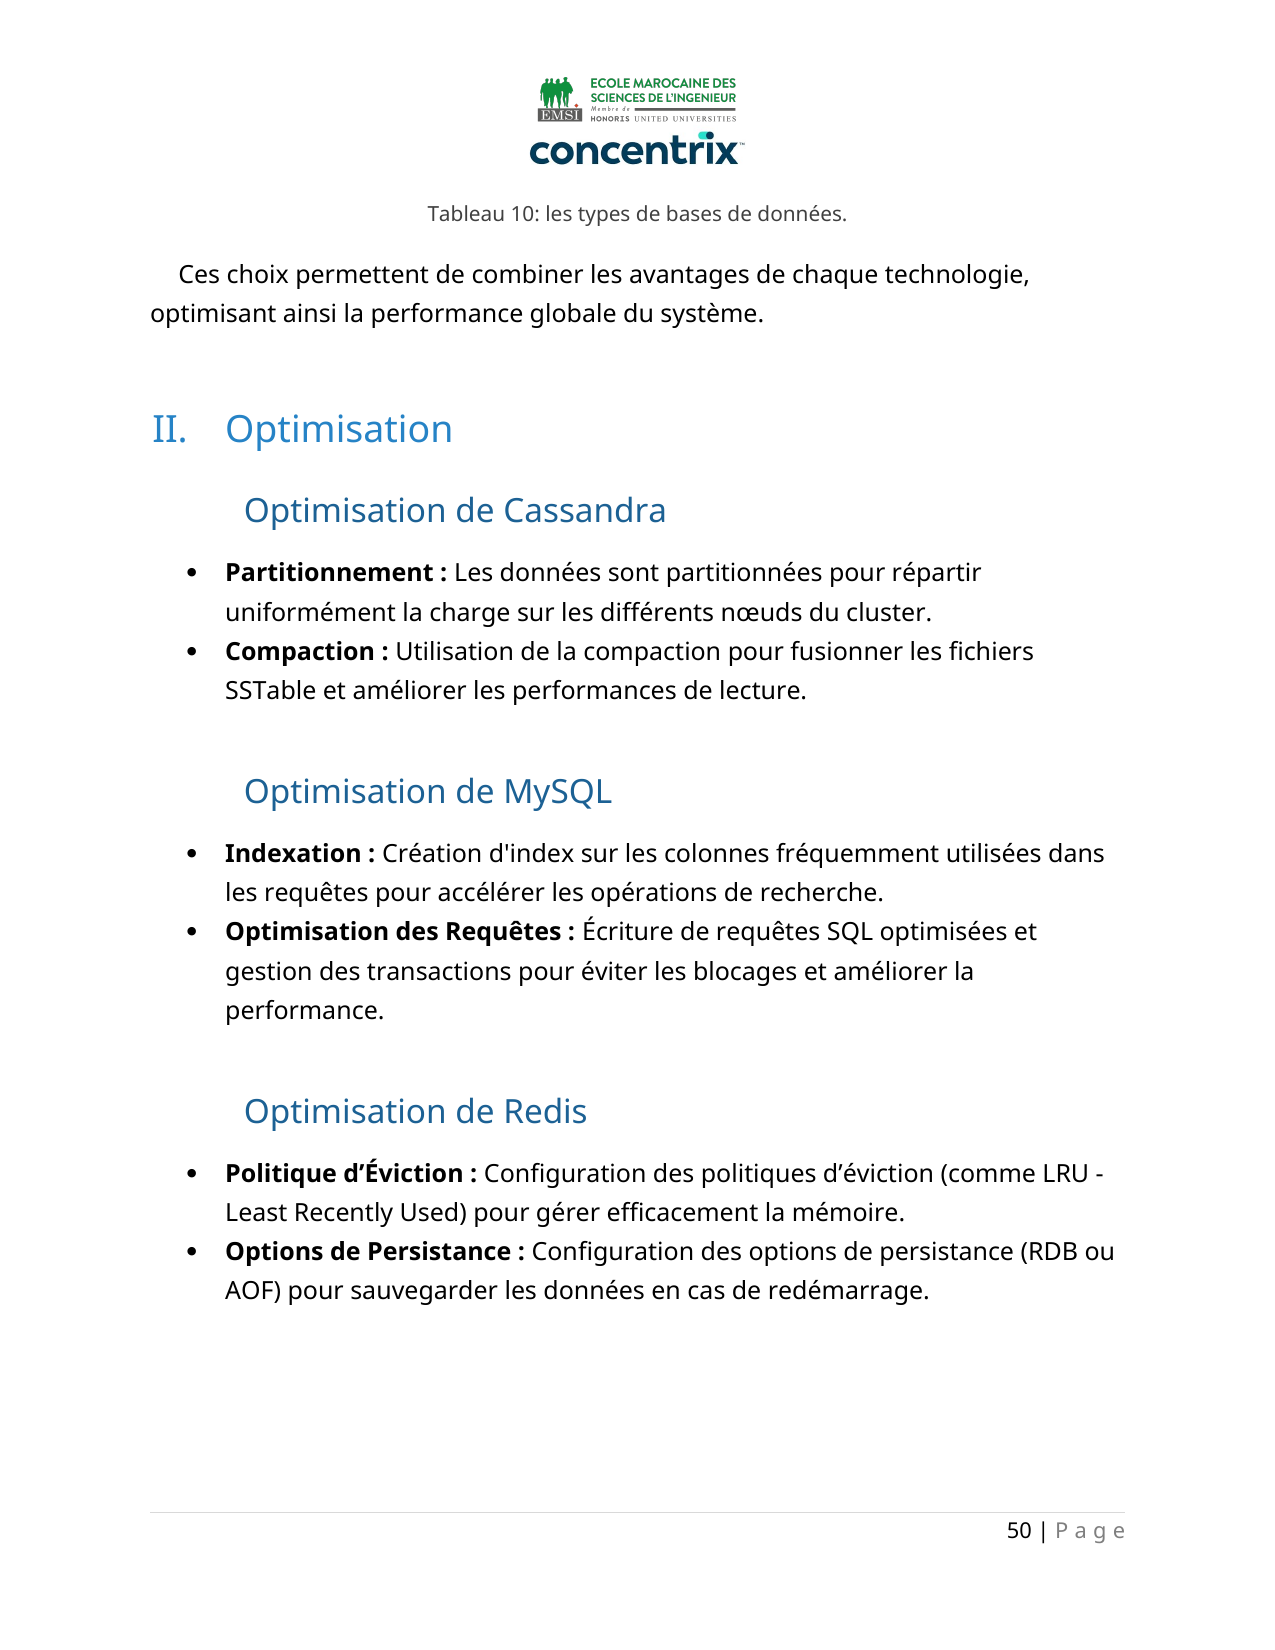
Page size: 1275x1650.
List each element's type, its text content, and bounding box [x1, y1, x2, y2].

list Compaction : Utilisation de la compaction pour fusionner les fichiers SSTable et améliorer les performances de lecture. [187, 633, 1125, 707]
list Indexation : Création d'index sur les colonnes fréquemment utilisées dans les requêtes pour accélérer les opérations de recherche. [187, 836, 1125, 909]
text Ces choix permettent de combiner les avantages de chaque technologie, optimisant ainsi la performance globale du système. [150, 256, 1125, 329]
subtitle Optimisation de Cassandra [225, 487, 1125, 532]
list Optimisation des Requêtes : Écriture de requêtes SQL optimisées et gestion des transactions pour éviter les blocages et améliorer la performance. [187, 914, 1125, 1026]
text Tableau 10: les types de bases de données. [150, 199, 1125, 228]
list Partitionnement : Les données sont partitionnées pour répartir uniformément la charge sur les différents nœuds du cluster. [187, 555, 1125, 628]
picture [528, 75, 747, 170]
subtitle Optimisation de Redis [150, 1087, 1125, 1133]
list Politique d’Éviction : Configuration des politiques d’éviction (comme LRU - Least Recently Used) pour gérer efficacement la mémoire. [187, 1156, 1125, 1229]
subtitle Optimisation de MySQL [150, 768, 1125, 813]
subtitle Optimisation [187, 402, 1125, 453]
list Options de Persistance : Configuration des options de persistance (RDB ou AOF) pour sauvegarder les données en cas de redémarrage. [187, 1234, 1125, 1307]
